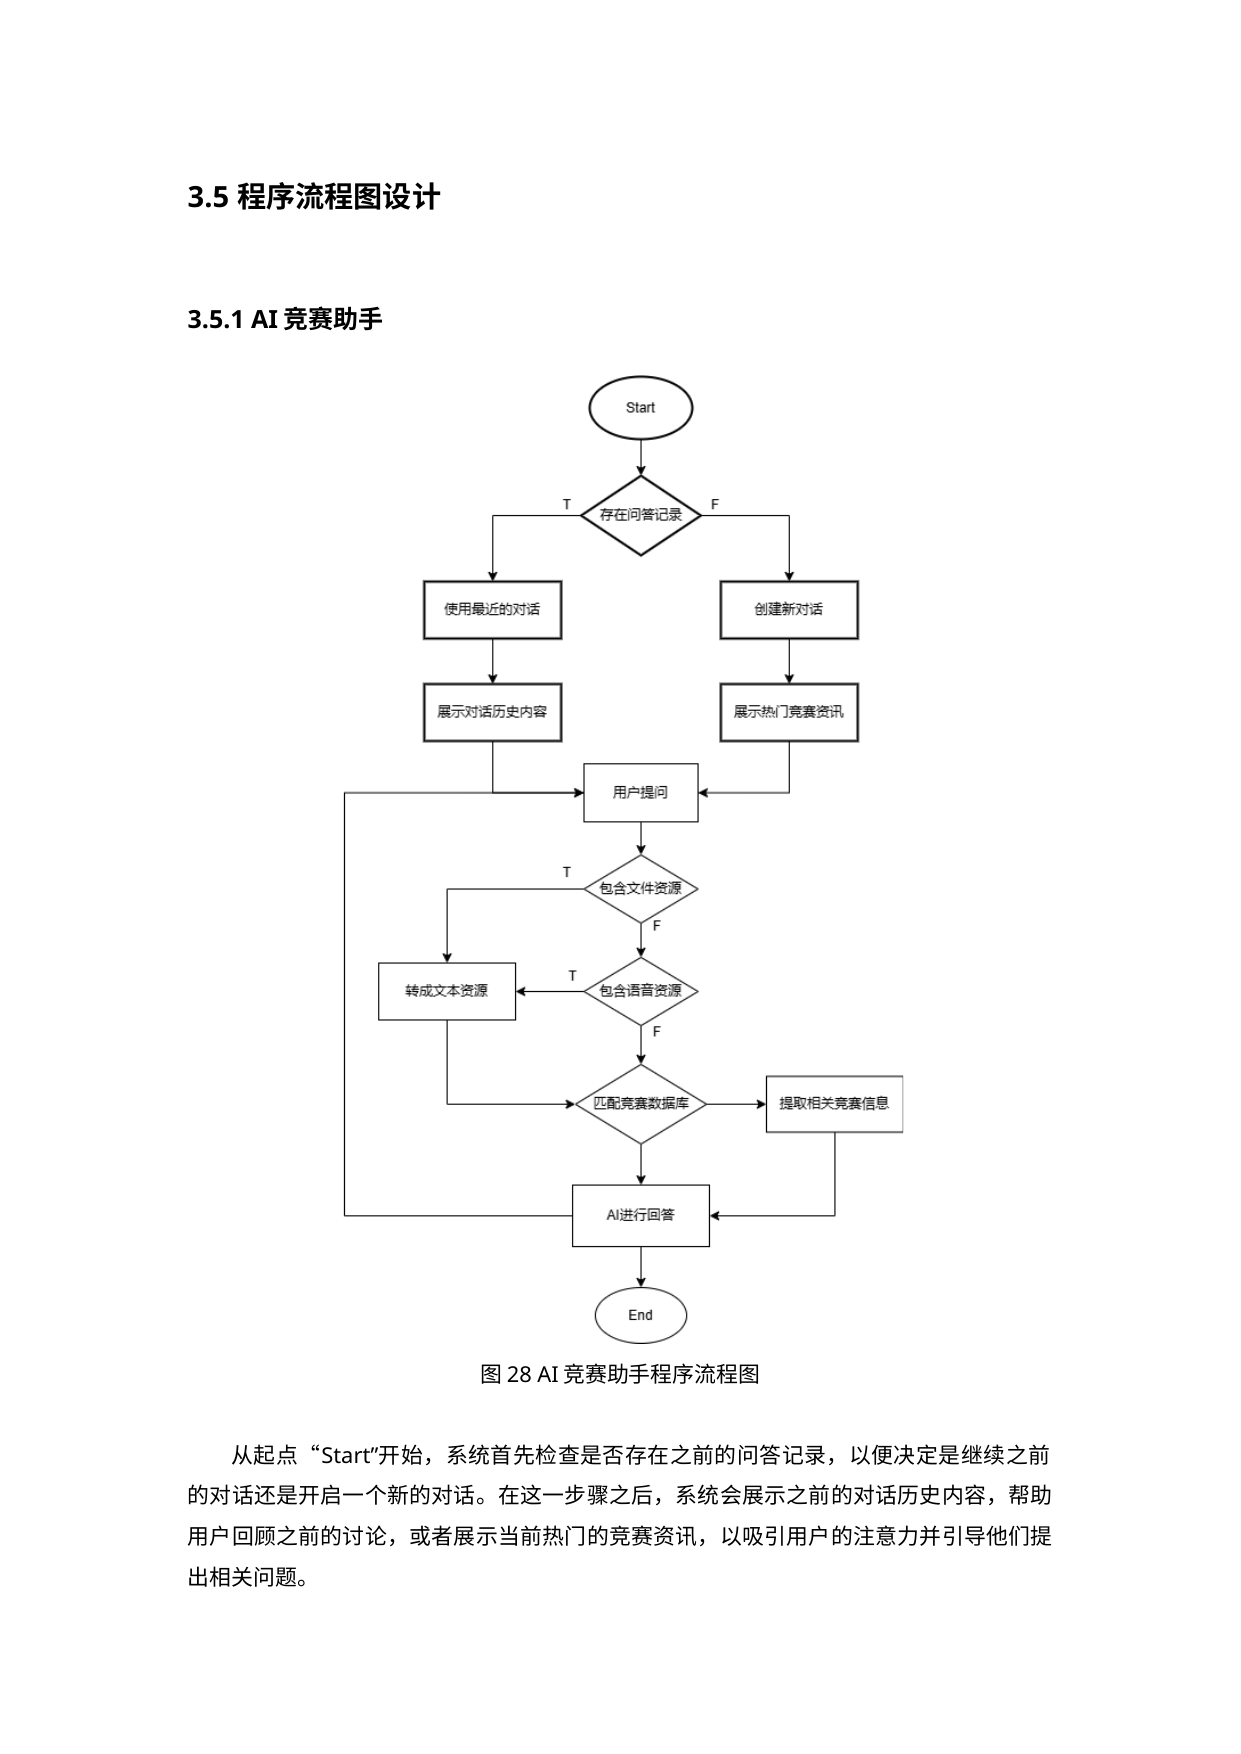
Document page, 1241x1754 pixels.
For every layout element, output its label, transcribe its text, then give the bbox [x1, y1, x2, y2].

text 从起点“Start”开始，系统首先检查是否存在之前的问答记录，以便决定是继续之前的对话还是开启一个新的对话。在这一步骤之后，系统会展示之前的对话历史内容，帮助用户回顾之前的讨论，或者展示当前热门的竞赛资讯，以吸引用户的注意力并引导他们提出相关问题。 [187, 1437, 1053, 1592]
subtitle 3.5 程序流程图设计 [187, 162, 1053, 227]
subtitle 3.5.1 AI竞赛助手 [187, 285, 1053, 350]
text 图28 AI竞赛助手程序流程图 [187, 1357, 1053, 1389]
picture [337, 375, 904, 1344]
